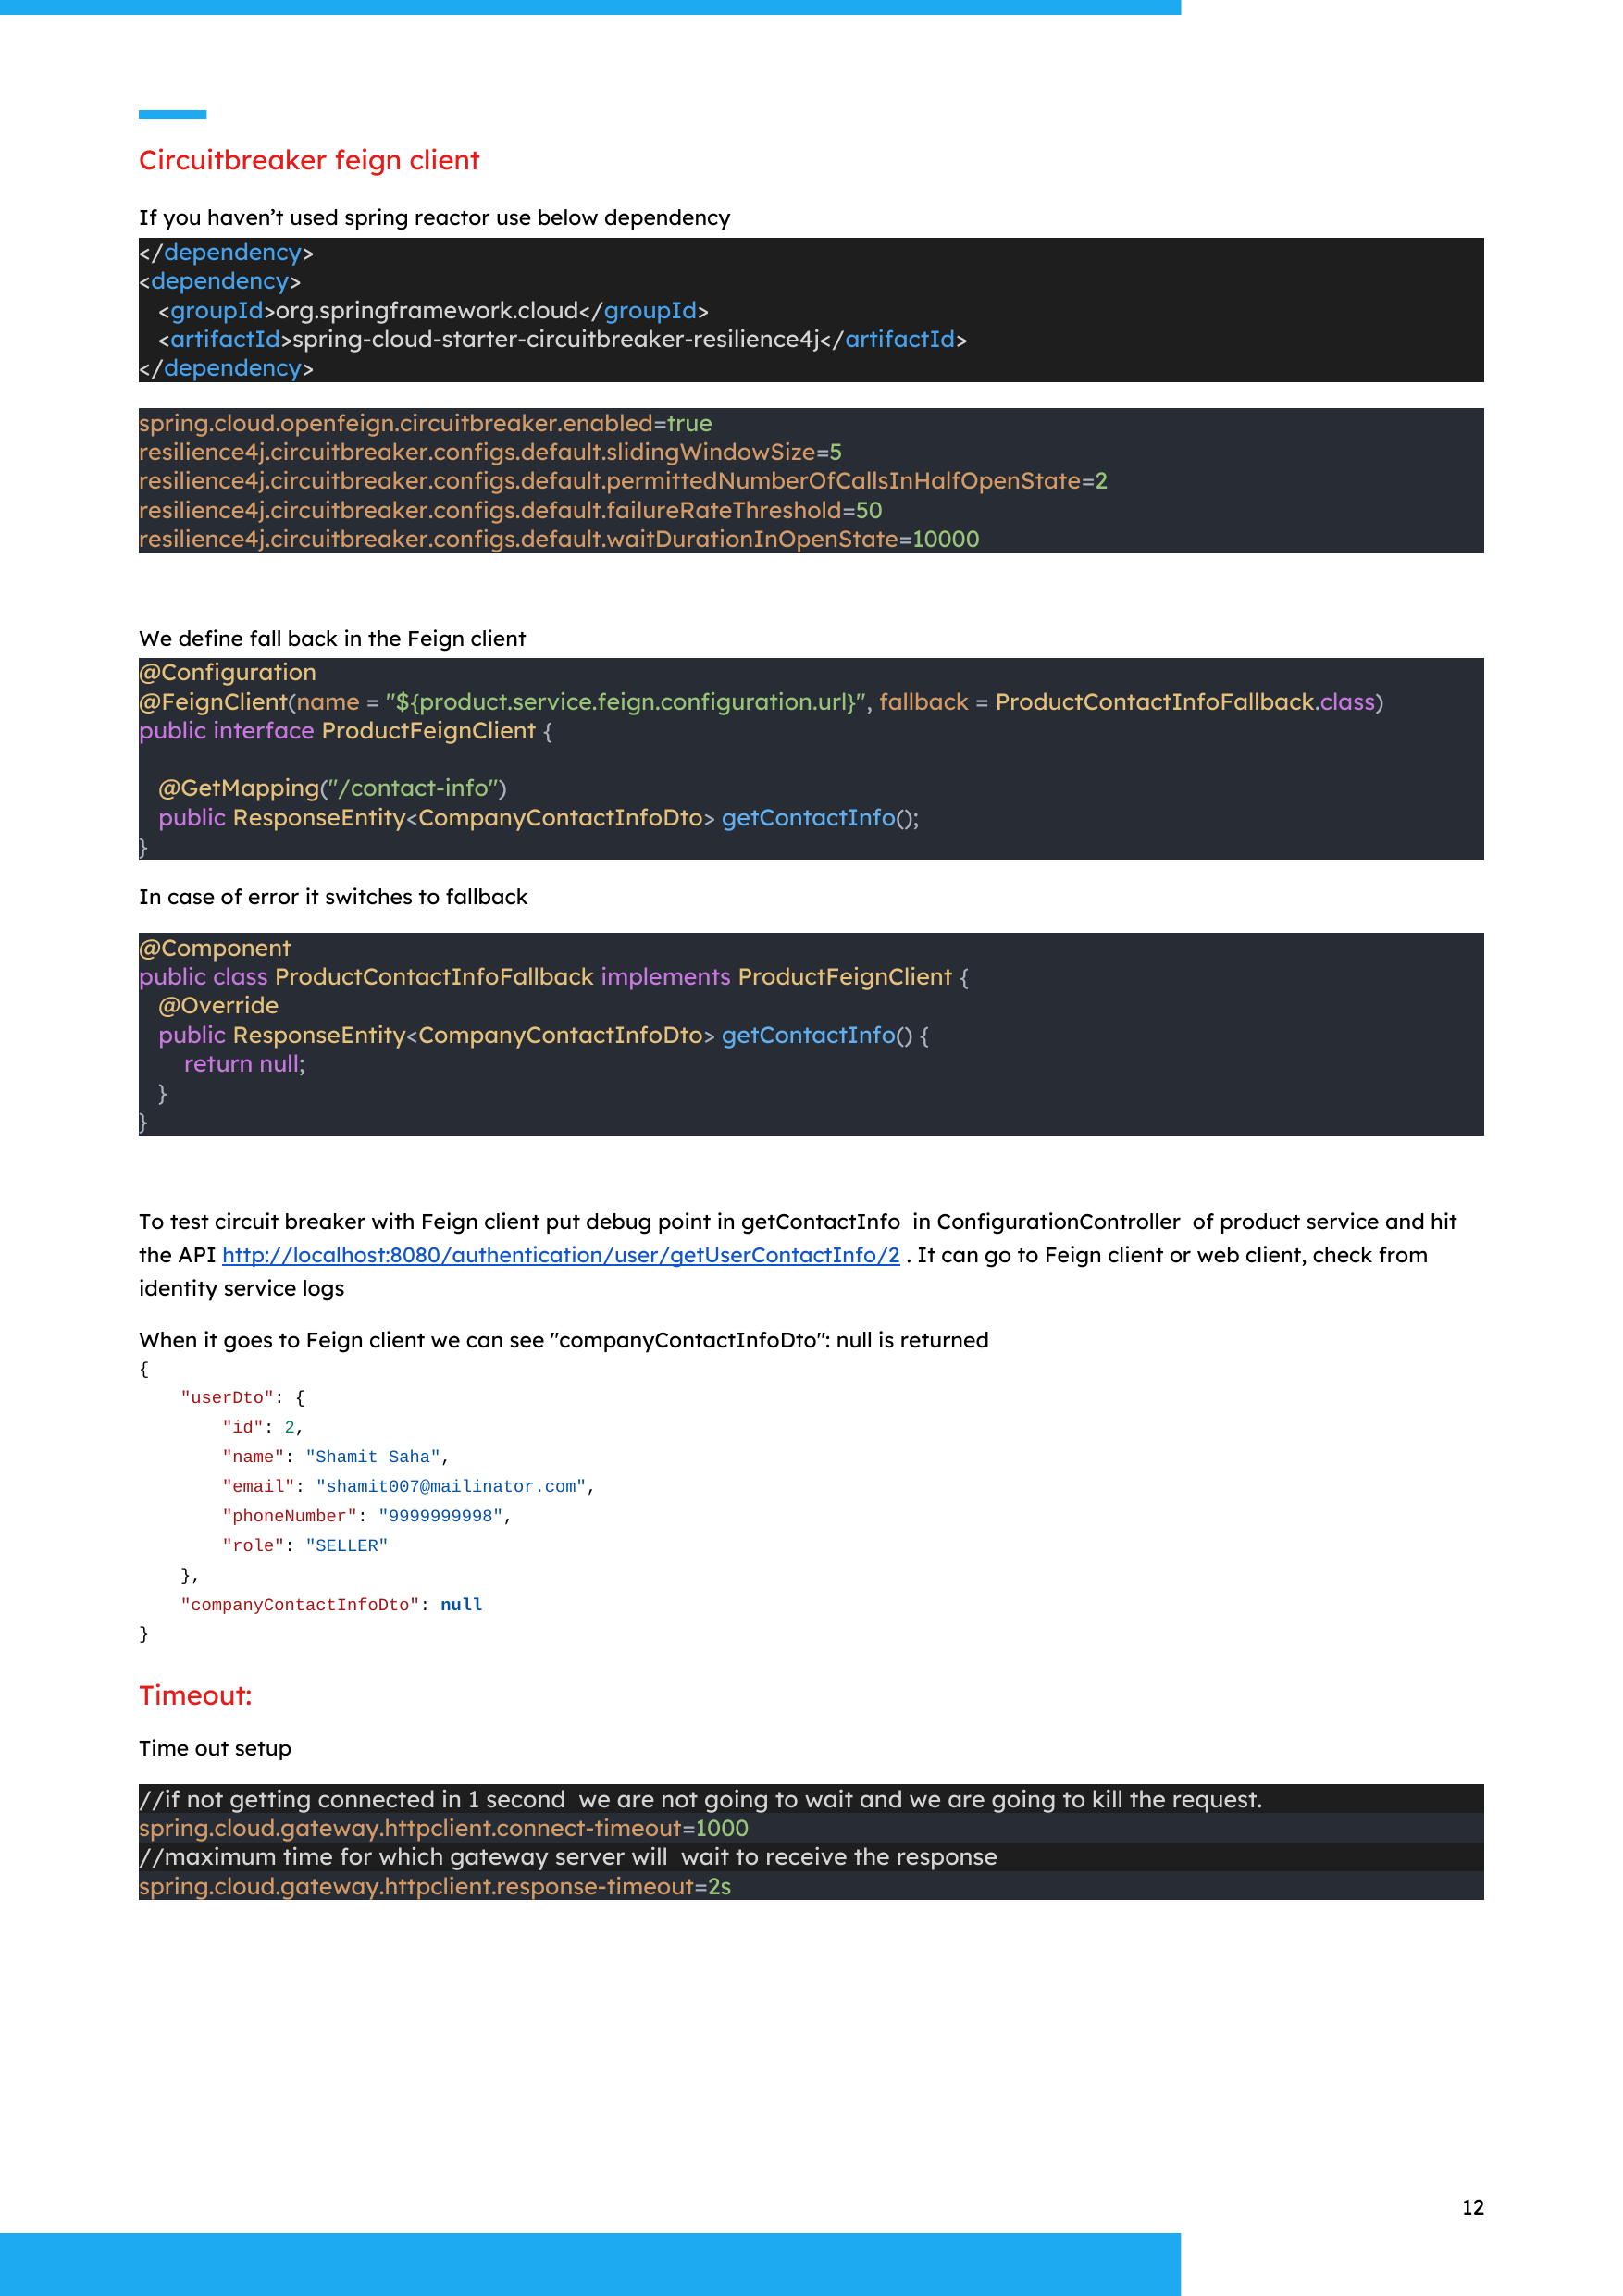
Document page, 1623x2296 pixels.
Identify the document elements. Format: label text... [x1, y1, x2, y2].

picture [0, 0, 1182, 15]
text spring.cloud.openfeign.circuitbreaker.enabled=true [139, 408, 1484, 438]
text <dependency> [139, 267, 1484, 295]
text } [139, 831, 1484, 860]
text @FeignClient(name = "${product.service.feign.configuration.url}", fallback = ProductContactInfoFallback.class) [139, 687, 1484, 715]
text resilience4j.circuitbreaker.configs.default.waitDurationInOpenState=10000 [139, 524, 1484, 553]
text <artifactId>spring-cloud-starter-circuitbreaker-resilience4j</artifactId> [139, 324, 1484, 354]
text resilience4j.circuitbreaker.configs.default.permittedNumberOfCallsInHalfOpenState=2 [139, 466, 1484, 495]
text "id": 2, [139, 1419, 1484, 1438]
text spring.cloud.gateway.httpclient.response-timeout=2s [139, 1871, 1484, 1900]
text "userDto": { [139, 1389, 1484, 1409]
text </dependency> [139, 354, 1484, 382]
text "name": "Shamit Saha", [139, 1448, 1484, 1468]
text } [139, 1625, 1484, 1644]
text { [139, 1359, 1484, 1380]
text //if not getting connected in 1 second we are not going to wait and we are going to kill the request. [139, 1784, 1484, 1813]
text In case of error it switches to fallback [139, 883, 1484, 910]
text @Component [139, 933, 1484, 962]
text public ResponseEntity<CompanyContactInfoDto> getContactInfo(); [139, 802, 1484, 831]
subtitle Timeout: [139, 1678, 1484, 1711]
subtitle Circuitbreaker feign client [139, 143, 1484, 177]
text } [139, 1077, 1484, 1107]
text public class ProductContactInfoFallback implements ProductFeignClient { [139, 962, 1484, 991]
text "companyContactInfoDto": null [139, 1595, 1484, 1616]
text //maximum time for which gateway server will wait to receive the response [139, 1843, 1484, 1871]
text @Configuration [139, 658, 1484, 687]
picture [0, 2233, 1182, 2296]
text We define fall back in the Feign client [139, 625, 1484, 652]
text </dependency> [139, 238, 1484, 267]
text resilience4j.circuitbreaker.configs.default.slidingWindowSize=5 [139, 438, 1484, 466]
text } [139, 1107, 1484, 1136]
text return null; [139, 1049, 1484, 1077]
text "phoneNumber": "9999999998", [139, 1508, 1484, 1527]
text Time out setup [139, 1734, 1484, 1761]
text <groupId>org.springframework.cloud</groupId> [139, 295, 1484, 324]
text If you haven’t used spring reactor use below dependency [139, 205, 1484, 230]
text spring.cloud.gateway.httpclient.connect-timeout=1000 [139, 1813, 1484, 1843]
text To test circuit breaker with Feign client put debug point in getContactInfo in ConfigurationController of product service and hit the API http://localhost:8080/authentication/user/getUserContactInfo/2 . It can go to Feign client or web client, check from identity service logs [139, 1209, 1484, 1301]
text "role": "SELLER" [139, 1537, 1484, 1557]
text @Override [139, 991, 1484, 1020]
text resilience4j.circuitbreaker.configs.default.failureRateThreshold=50 [139, 495, 1484, 524]
text "email": "shamit007@mailinator.com", [139, 1478, 1484, 1497]
text public interface ProductFeignClient { [139, 715, 1484, 744]
text }, [139, 1566, 1484, 1586]
text @GetMapping("/contact-info") [139, 774, 1484, 802]
text public ResponseEntity<CompanyContactInfoDto> getContactInfo() { [139, 1020, 1484, 1049]
picture [139, 110, 207, 119]
text When it goes to Feign client we can see "companyContactInfoDto": null is returned [139, 1327, 1484, 1353]
